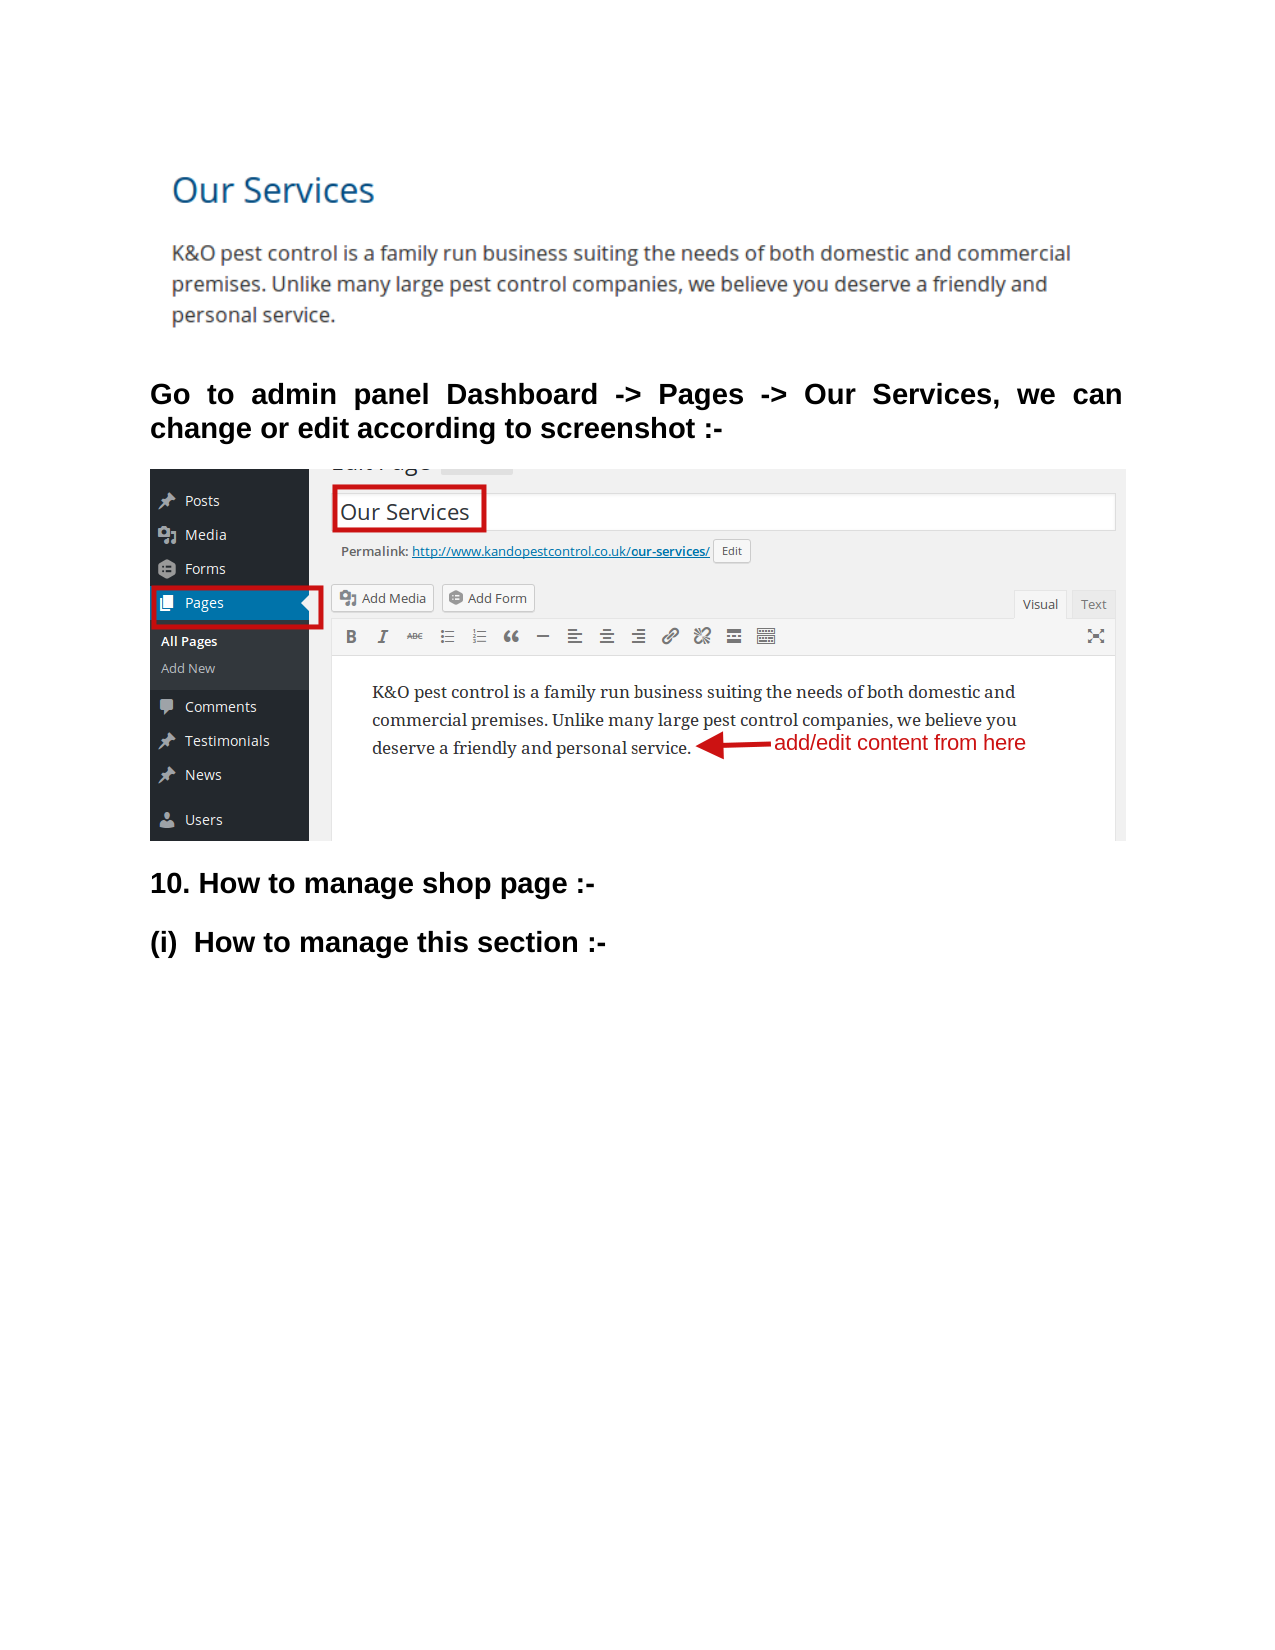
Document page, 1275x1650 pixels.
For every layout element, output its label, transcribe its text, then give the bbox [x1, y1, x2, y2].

text 10. How to manage shop page :- [150, 866, 1125, 899]
text Go to admin panel Dashboard -> Pages -> Our Services, we can change or edit according to screenshot :- [150, 377, 1125, 444]
text (i) How to manage this section :- [150, 924, 1125, 958]
picture [150, 149, 1126, 352]
picture [150, 469, 1126, 841]
